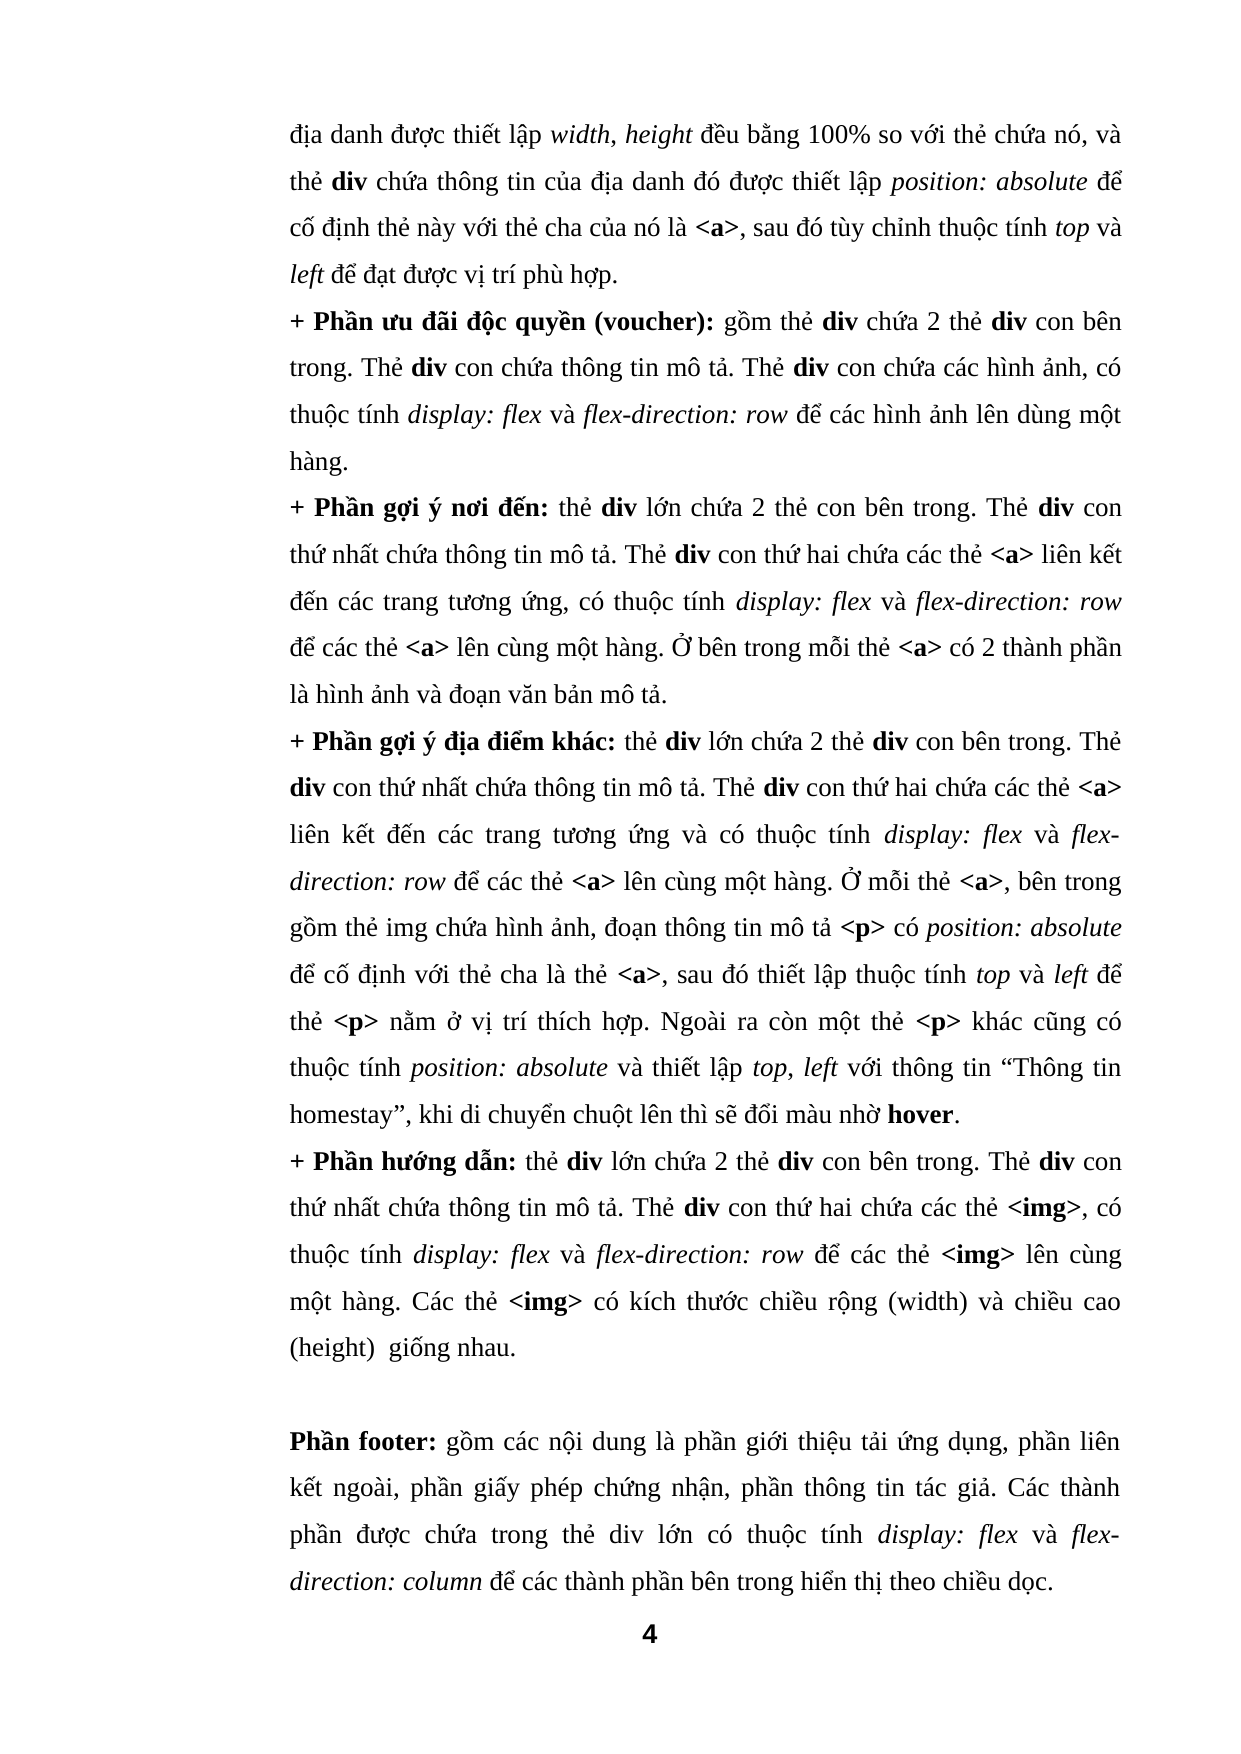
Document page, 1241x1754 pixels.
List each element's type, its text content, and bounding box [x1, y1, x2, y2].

list + Phần gợi ý nơi đến: thẻ div lớn chứa 2 thẻ con bên trong. Thẻ div con thứ nhất chứa thông tin mô tả. Thẻ div con thứ hai chứa các thẻ <a> liên kết đến các trang tương ứng, có thuộc tính display: flex và flex-direction: row để các thẻ <a> lên cùng một hàng. Ở bên trong mỗi thẻ <a> có 2 thành phần là hình ảnh và đoạn văn bản mô tả. [289, 491, 1122, 709]
list + Phần hướng dẫn: thẻ div lớn chứa 2 thẻ div con bên trong. Thẻ div con thứ nhất chứa thông tin mô tả. Thẻ div con thứ hai chứa các thẻ <img>, có thuộc tính display: flex và flex-direction: row để các thẻ <img> lên cùng một hàng. Các thẻ <img> có kích thước chiều rộng (width) và chiều cao (height) giống nhau. [289, 1145, 1122, 1363]
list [289, 118, 1122, 289]
list Phần footer: gồm các nội dung là phần giới thiệu tải ứng dụng, phần liên kết ngoài, phần giấy phép chứng nhận, phần thông tin tác giả. Các thành phần được chứa trong thẻ div lớn có thuộc tính display: flex và flex-direction: column để các thành phần bên trong hiển thị theo chiều dọc. [289, 1425, 1122, 1596]
list + Phần ưu đãi độc quyền (voucher): gồm thẻ div chứa 2 thẻ div con bên trong. Thẻ div con chứa thông tin mô tả. Thẻ div con chứa các hình ảnh, có thuộc tính display: flex và flex-direction: row để các hình ảnh lên dùng một hàng. [289, 305, 1122, 476]
list + Phần gợi ý địa điểm khác: thẻ div lớn chứa 2 thẻ div con bên trong. Thẻ div con thứ nhất chứa thông tin mô tả. Thẻ div con thứ hai chứa các thẻ <a> liên kết đến các trang tương ứng và có thuộc tính display: flex và flex-direction: row để các thẻ <a> lên cùng một hàng. Ở mỗi thẻ <a>, bên trong gồm thẻ img chứa hình ảnh, đoạn thông tin mô tả <p> có position: absolute để cố định với thẻ cha là thẻ <a>, sau đó thiết lập thuộc tính top và left để thẻ <p> nằm ở vị trí thích hợp. Ngoài ra còn một thẻ <p> khác cũng có thuộc tính position: absolute và thiết lập top, left với thông tin “Thông tin homestay”, khi di chuyển chuột lên thì sẽ đổi màu nhờ hover. [289, 725, 1122, 1129]
